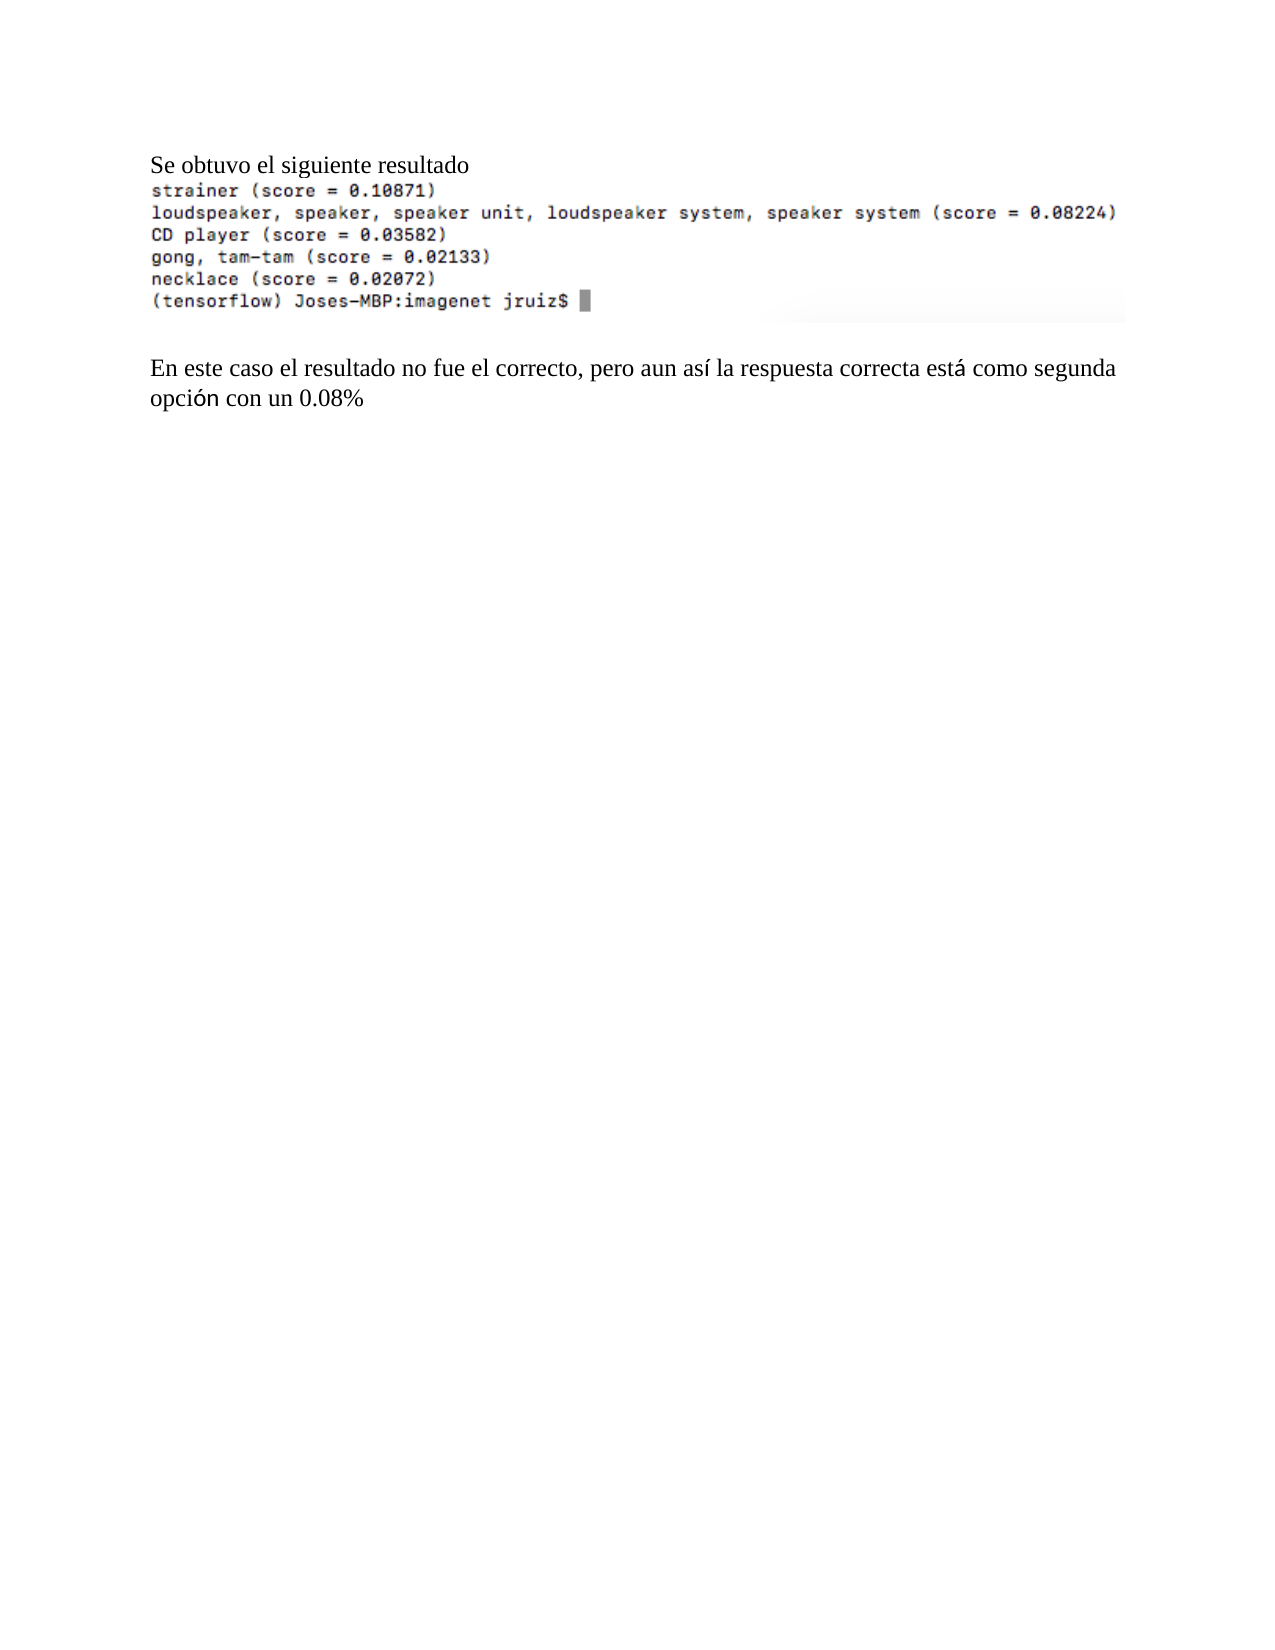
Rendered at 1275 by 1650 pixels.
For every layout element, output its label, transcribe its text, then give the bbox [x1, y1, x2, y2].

picture [150, 178, 1125, 323]
text En este caso el resultado no fue el correcto, pero aun así la respuesta correcta está como segunda opción con un 0.08% [150, 352, 1125, 413]
text Se obtuvo el siguiente resultado [150, 150, 1125, 178]
